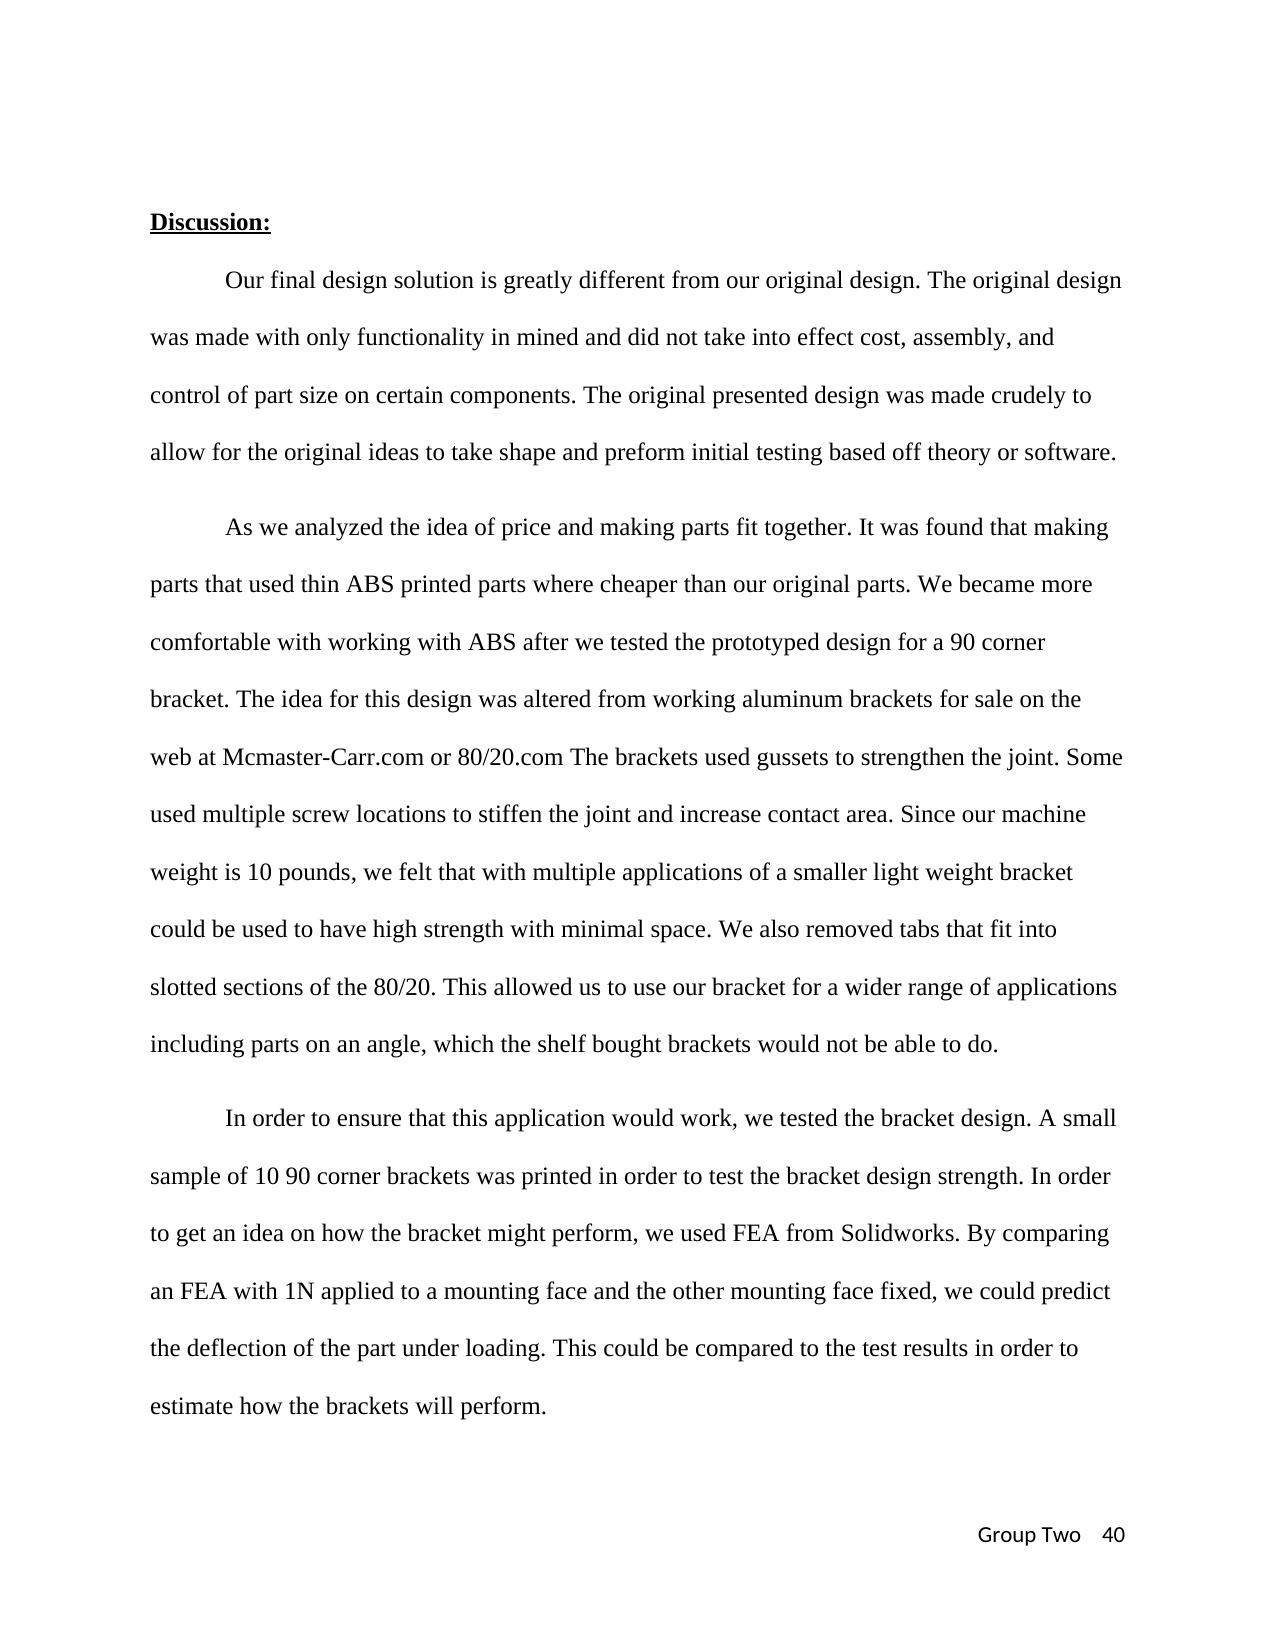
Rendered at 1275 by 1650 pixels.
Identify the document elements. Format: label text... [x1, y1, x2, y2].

text Our final design solution is greatly different from our original design. The original design was made with only functionality in mined and did not take into effect cost, assembly, and control of part size on certain components. The original presented design was made crudely to allow for the original ideas to take shape and preform initial testing based off theory or software. [150, 265, 1125, 466]
text As we analyzed the idea of price and making parts fit together. It was found that making parts that used thin ABS printed parts where cheaper than our original parts. We became more comfortable with working with ABS after we tested the prototyped design for a 90 corner bracket. The idea for this design was altered from working aluminum brackets for sale on the web at Mcmaster-Carr.com or 80/20.com The brackets used gussets to strengthen the joint. Some used multiple screw locations to stiffen the joint and increase contact area. Since our machine weight is 10 pounds, we felt that with multiple applications of a smaller light weight bracket could be used to have high strength with minimal space. We also removed tabs that fit into slotted sections of the 80/20. This allowed us to use our bracket for a wider range of applications including parts on an angle, which the shelf bought brackets would not be able to do. [150, 512, 1125, 1058]
text Discussion: [150, 207, 1125, 236]
text In order to ensure that this application would work, we tested the bracket design. A small sample of 10 90 corner brackets was printed in order to test the bracket design strength. In order to get an idea on how the bracket might perform, we used FEA from Solidworks. By comparing an FEA with 1N applied to a mounting face and the other mounting face fixed, we could predict the deflection of the part under loading. This could be compared to the test results in order to estimate how the brackets will perform. [150, 1103, 1125, 1419]
